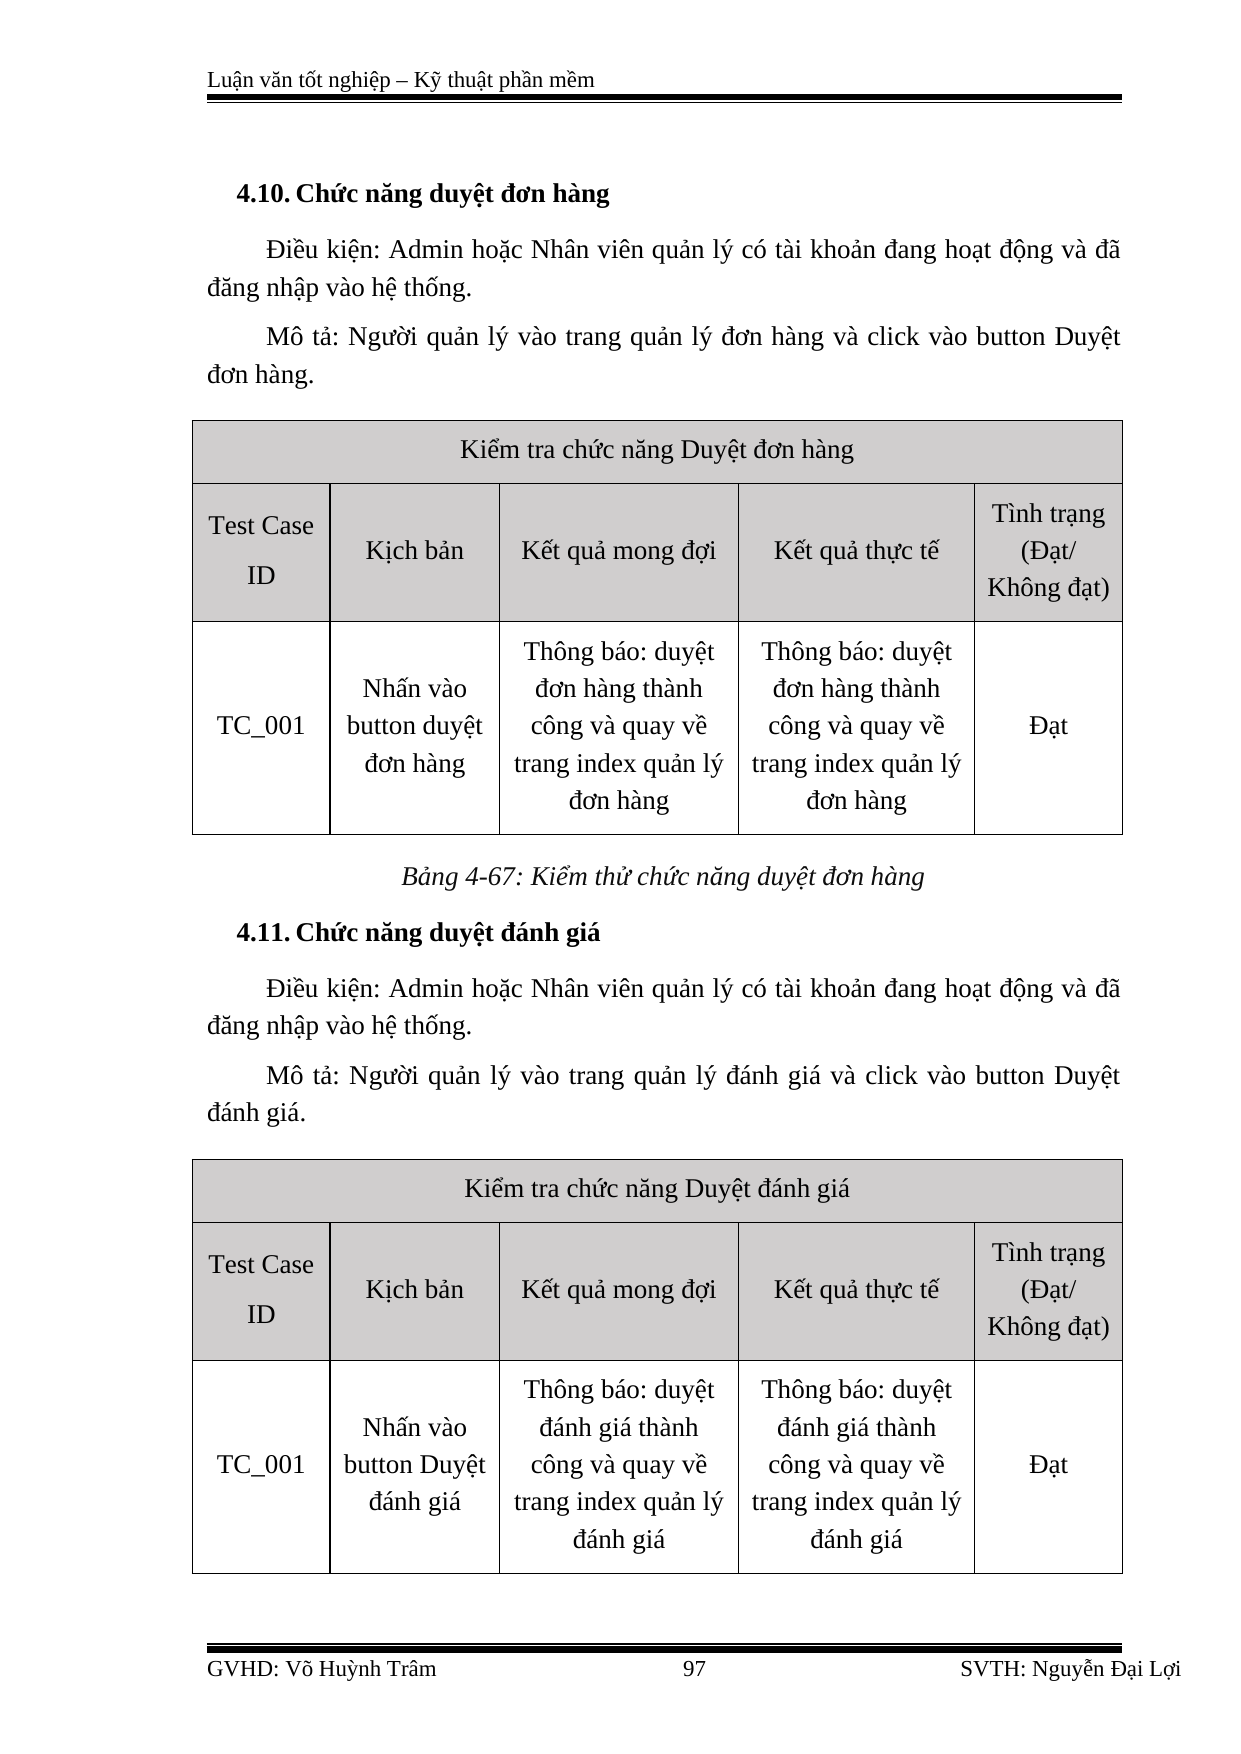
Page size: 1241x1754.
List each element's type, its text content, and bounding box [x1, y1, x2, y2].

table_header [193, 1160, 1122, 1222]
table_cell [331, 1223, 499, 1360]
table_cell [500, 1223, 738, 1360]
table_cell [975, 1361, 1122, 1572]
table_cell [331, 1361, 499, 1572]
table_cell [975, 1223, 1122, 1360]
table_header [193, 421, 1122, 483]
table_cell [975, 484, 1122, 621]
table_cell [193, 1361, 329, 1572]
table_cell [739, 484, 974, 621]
subtitle Chức năng duyệt đánh giá [236, 916, 1122, 947]
text Mô tả: Người quản lý vào trang quản lý đánh giá và click vào button Duyệt đánh giá. [207, 1059, 1122, 1128]
subtitle Chức năng duyệt đơn hàng [236, 177, 1122, 208]
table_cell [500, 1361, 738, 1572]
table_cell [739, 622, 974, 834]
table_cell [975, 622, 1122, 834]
text Mô tả: Người quản lý vào trang quản lý đơn hàng và click vào button Duyệt đơn hàng. [207, 320, 1122, 389]
text Điều kiện: Admin hoặc Nhân viên quản lý có tài khoản đang hoạt động và đã đăng nhập vào hệ thống. [207, 972, 1122, 1041]
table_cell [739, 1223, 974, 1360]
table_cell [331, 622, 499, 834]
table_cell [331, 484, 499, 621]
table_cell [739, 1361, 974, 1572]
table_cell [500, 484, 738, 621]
text Điều kiện: Admin hoặc Nhân viên quản lý có tài khoản đang hoạt động và đã đăng nhập vào hệ thống. [207, 233, 1122, 302]
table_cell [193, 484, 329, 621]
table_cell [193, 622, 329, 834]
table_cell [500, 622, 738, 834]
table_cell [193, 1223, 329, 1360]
